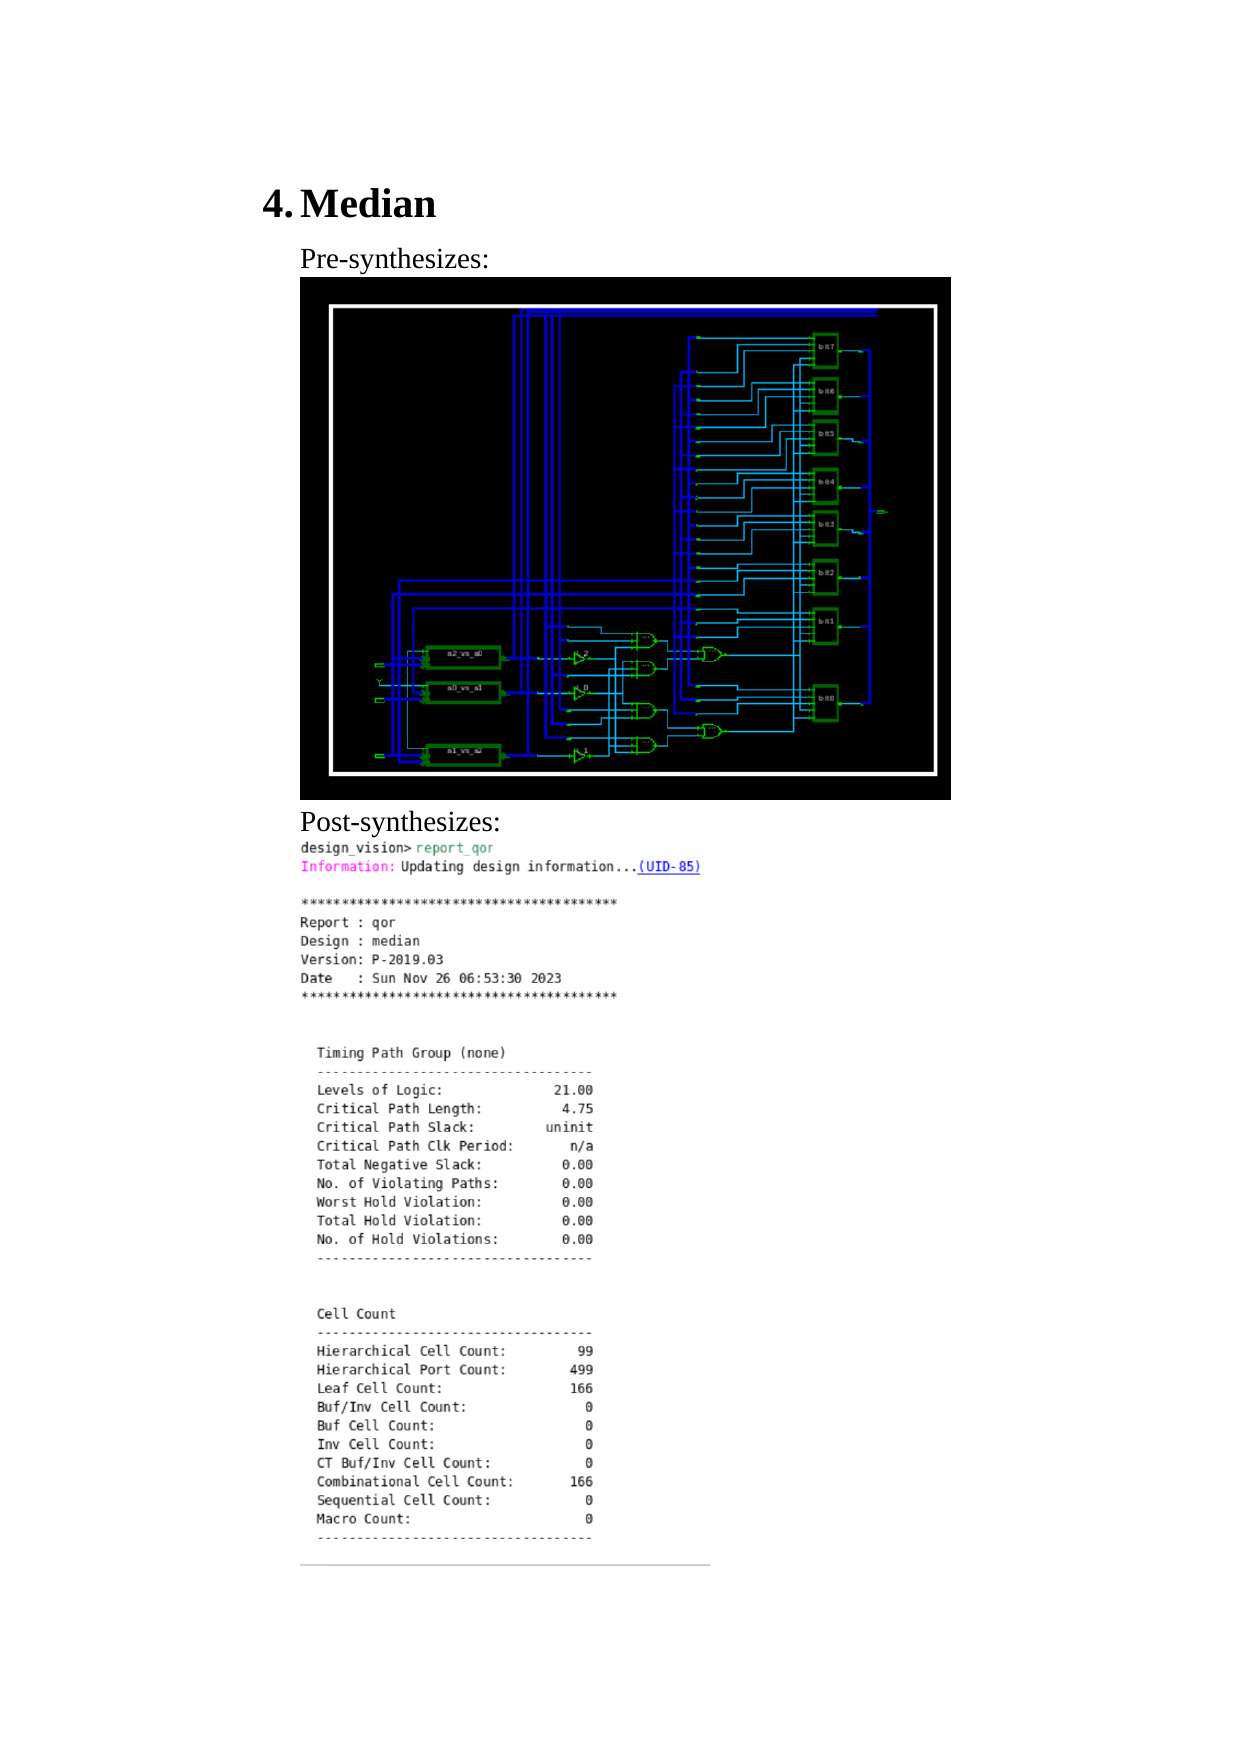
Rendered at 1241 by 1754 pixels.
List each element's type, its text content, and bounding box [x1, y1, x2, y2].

list Pre-synthesizes: [300, 239, 1053, 277]
list Median [262, 164, 1053, 239]
picture [300, 839, 711, 1566]
list Post-synthesizes: [300, 802, 1053, 839]
picture [300, 277, 951, 800]
